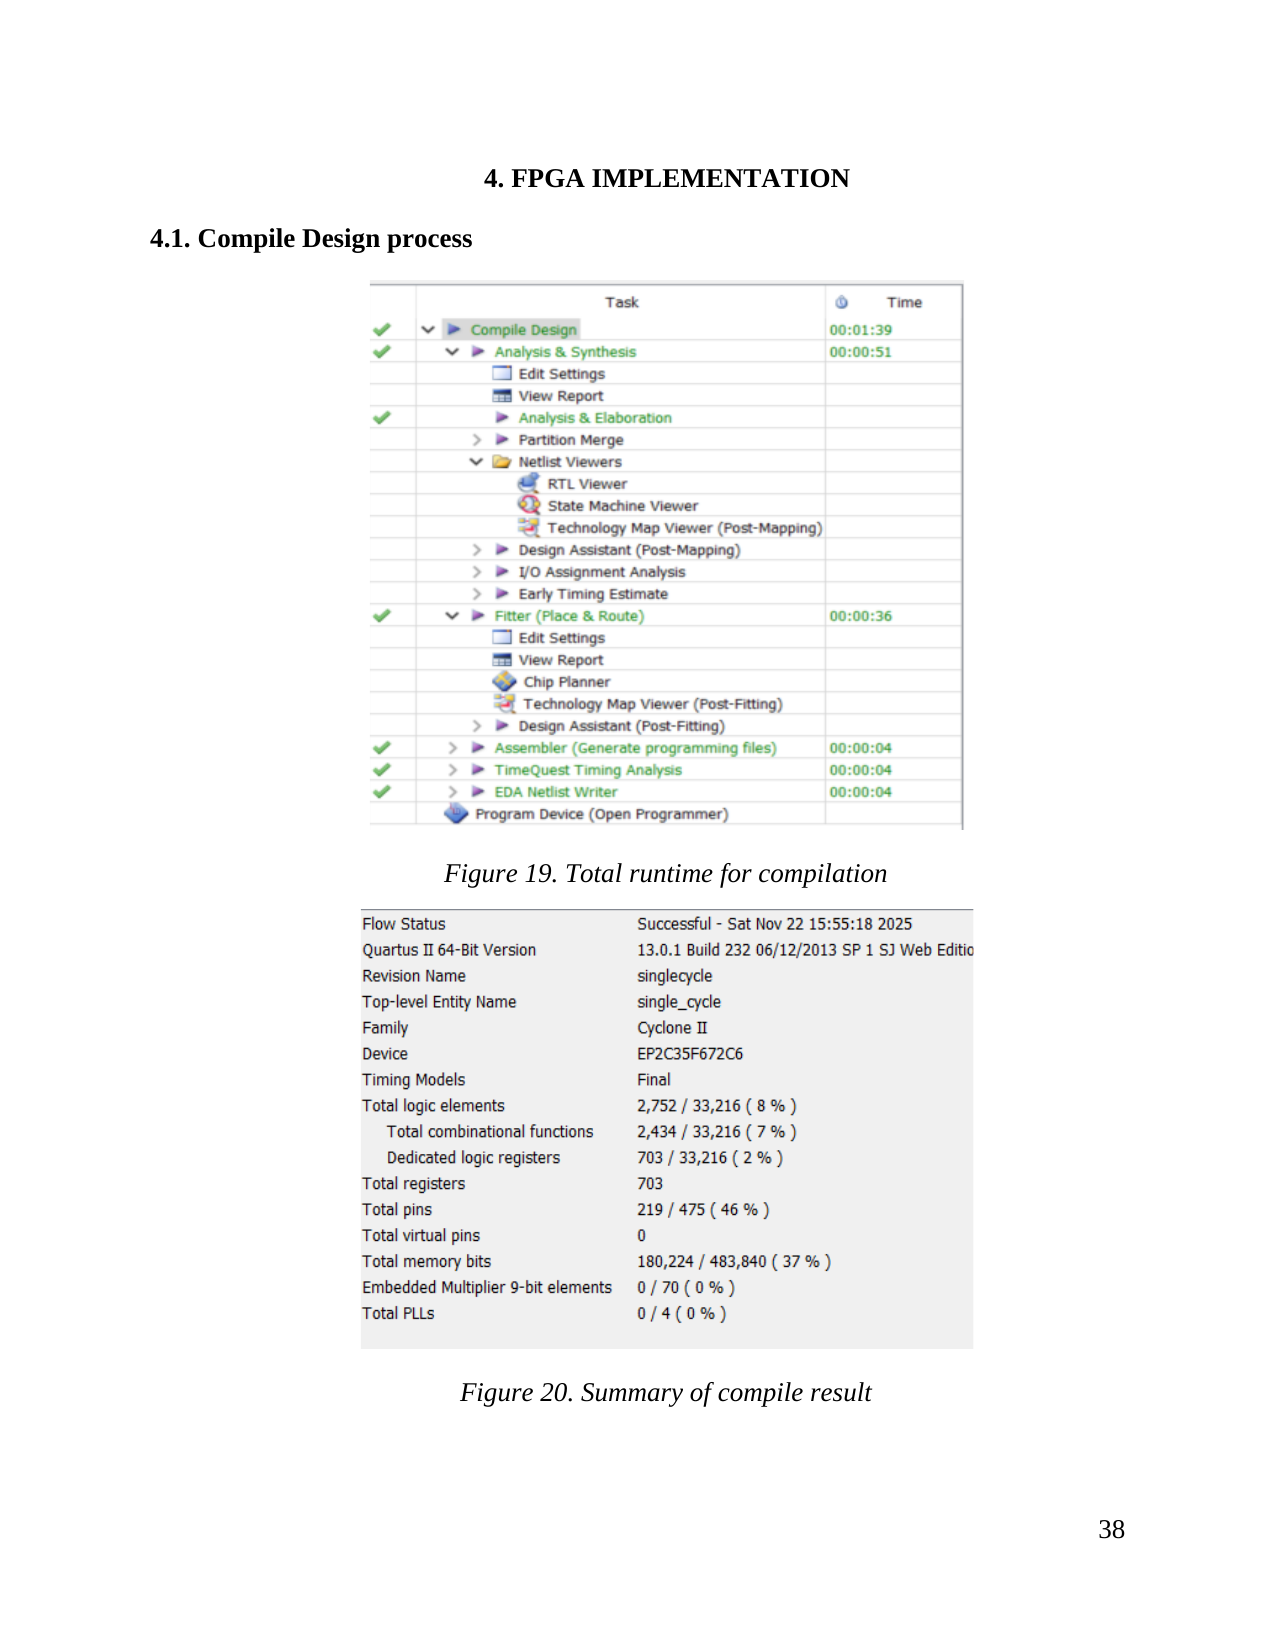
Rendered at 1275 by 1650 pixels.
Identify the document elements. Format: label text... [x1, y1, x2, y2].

text Figure . Total runtime for compilation [150, 857, 1125, 889]
picture [369, 280, 965, 830]
picture [360, 909, 974, 1349]
subtitle Compile Design process [150, 222, 1125, 253]
subtitle FPGA IMPLEMENTATION [150, 162, 1125, 194]
text Figure . Summary of compile result [150, 1376, 1125, 1407]
